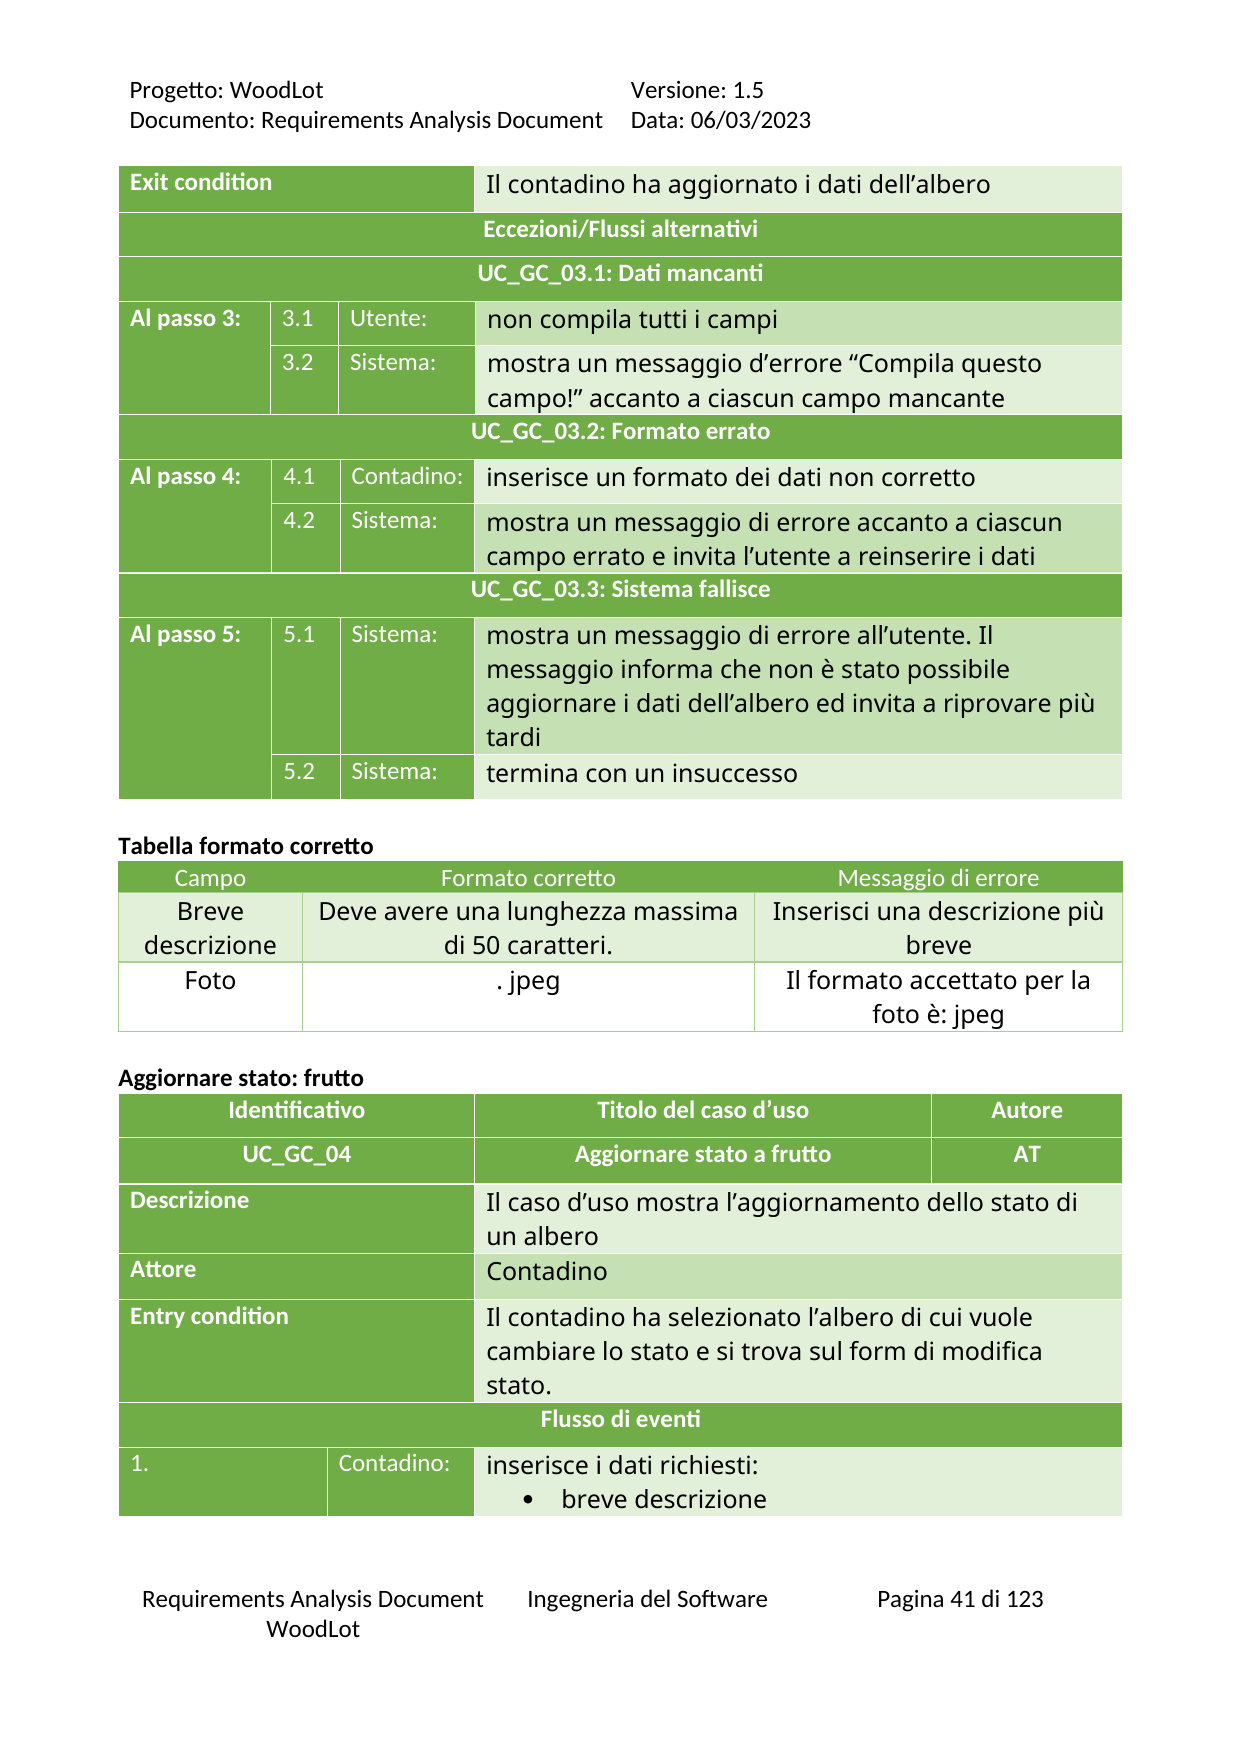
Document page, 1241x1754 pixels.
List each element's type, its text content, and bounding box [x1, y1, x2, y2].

table_cell Al passo 5: [119, 618, 271, 799]
table_cell Il formato accettato per la foto è: jpeg [755, 963, 1122, 1031]
table_cell Sistema: [341, 504, 474, 572]
table_cell 3.1 [271, 302, 338, 345]
table_cell UC_GC_03.1: Dati mancanti [119, 257, 1122, 301]
table_cell non compila tutti i campi [476, 302, 1122, 345]
table_header Messaggio di errore [755, 862, 1122, 892]
table_header Campo [119, 862, 302, 892]
table_cell Contadino: [341, 460, 474, 503]
table_cell Inserisci una descrizione più breve [755, 893, 1122, 961]
table_cell Utente: [339, 302, 475, 345]
table_cell mostra un messaggio di errore all’utente. Il messaggio informa che non è stato possibile aggiornare i dati dell’albero ed invita a riprovare più tardi [475, 618, 1122, 754]
table_cell Contadino: [328, 1448, 474, 1516]
table_cell Flusso di eventi [119, 1403, 1122, 1447]
table_cell Il contadino ha selezionato l’albero di cui vuole cambiare lo stato e si trova sul form di modifica stato. [475, 1300, 1122, 1402]
table_cell mostra un messaggio di errore accanto a ciascun campo errato e invita l’utente a reinserire i dati [475, 504, 1122, 572]
table_cell . jpeg [303, 963, 754, 1031]
table_cell UC_GC_03.2: Formato errato [119, 415, 1122, 459]
table_cell UC_GC_03.3: Sistema fallisce [119, 574, 1122, 617]
table_cell Descrizione [119, 1185, 474, 1253]
text Aggiornare stato: frutto [118, 1062, 1122, 1093]
table_cell Sistema: [339, 346, 475, 414]
table_cell 4.1 [272, 460, 340, 503]
table_header Formato corretto [303, 862, 754, 892]
table_cell Aggiornare stato a frutto [475, 1138, 931, 1183]
table_cell termina con un insuccesso [475, 755, 1122, 799]
table_cell 5.2 [272, 755, 340, 799]
table_cell Sistema: [341, 755, 474, 799]
table_cell 1. [119, 1448, 327, 1516]
table_cell Al passo 3: [119, 302, 270, 414]
table_cell Foto [119, 963, 302, 1031]
table_cell inserisce un formato dei dati non corretto [475, 460, 1122, 503]
text Tabella formato corretto [118, 830, 1122, 861]
table_cell 3.2 [271, 346, 338, 414]
table_header Autore [932, 1094, 1122, 1137]
table_cell Il contadino ha aggiornato i dati dell’albero [475, 166, 1122, 212]
table_cell Contadino [475, 1254, 1122, 1299]
table_cell AT [932, 1138, 1122, 1183]
table_cell Attore [119, 1254, 474, 1299]
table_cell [475, 1448, 1122, 1516]
table_cell Entry condition [119, 1300, 474, 1402]
table_cell Al passo 4: [119, 460, 271, 572]
table_cell Eccezioni/Flussi alternativi [119, 213, 1122, 256]
table_cell Breve descrizione [119, 893, 302, 961]
table_cell Exit condition [119, 166, 474, 212]
table_cell Il caso d’uso mostra l’aggiornamento dello stato di un albero [475, 1185, 1122, 1253]
table_cell UC_GC_04 [119, 1138, 474, 1183]
table_cell 5.1 [272, 618, 340, 754]
table_cell 4.2 [272, 504, 340, 572]
table_cell mostra un messaggio d’errore “Compila questo campo!” accanto a ciascun campo mancante [476, 346, 1122, 414]
table_cell Sistema: [341, 618, 474, 754]
table_header Identificativo [119, 1094, 474, 1137]
table_cell Deve avere una lunghezza massima di 50 caratteri. [303, 893, 754, 961]
table_header Titolo del caso d’uso [475, 1094, 931, 1137]
